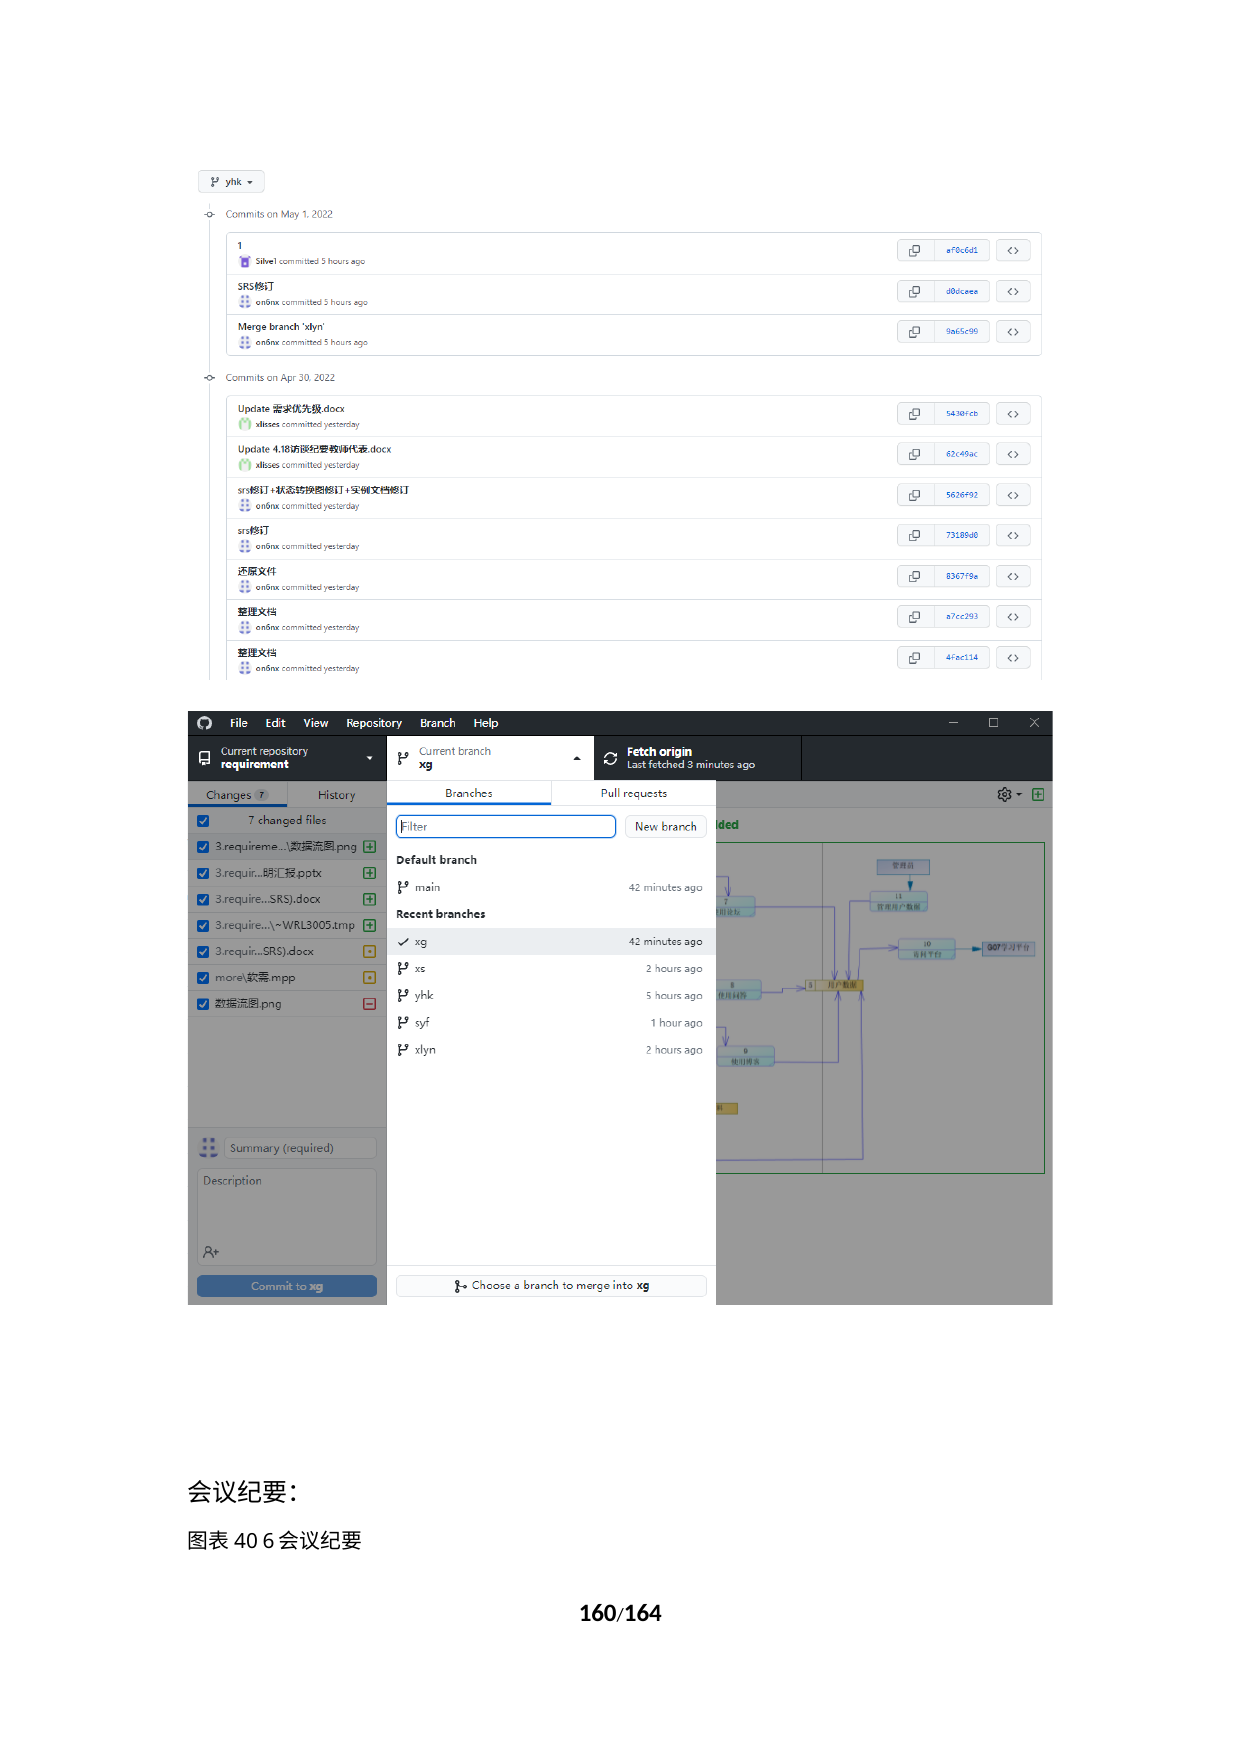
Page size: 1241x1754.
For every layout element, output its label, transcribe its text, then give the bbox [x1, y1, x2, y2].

text 会议纪要： [187, 1458, 1053, 1523]
